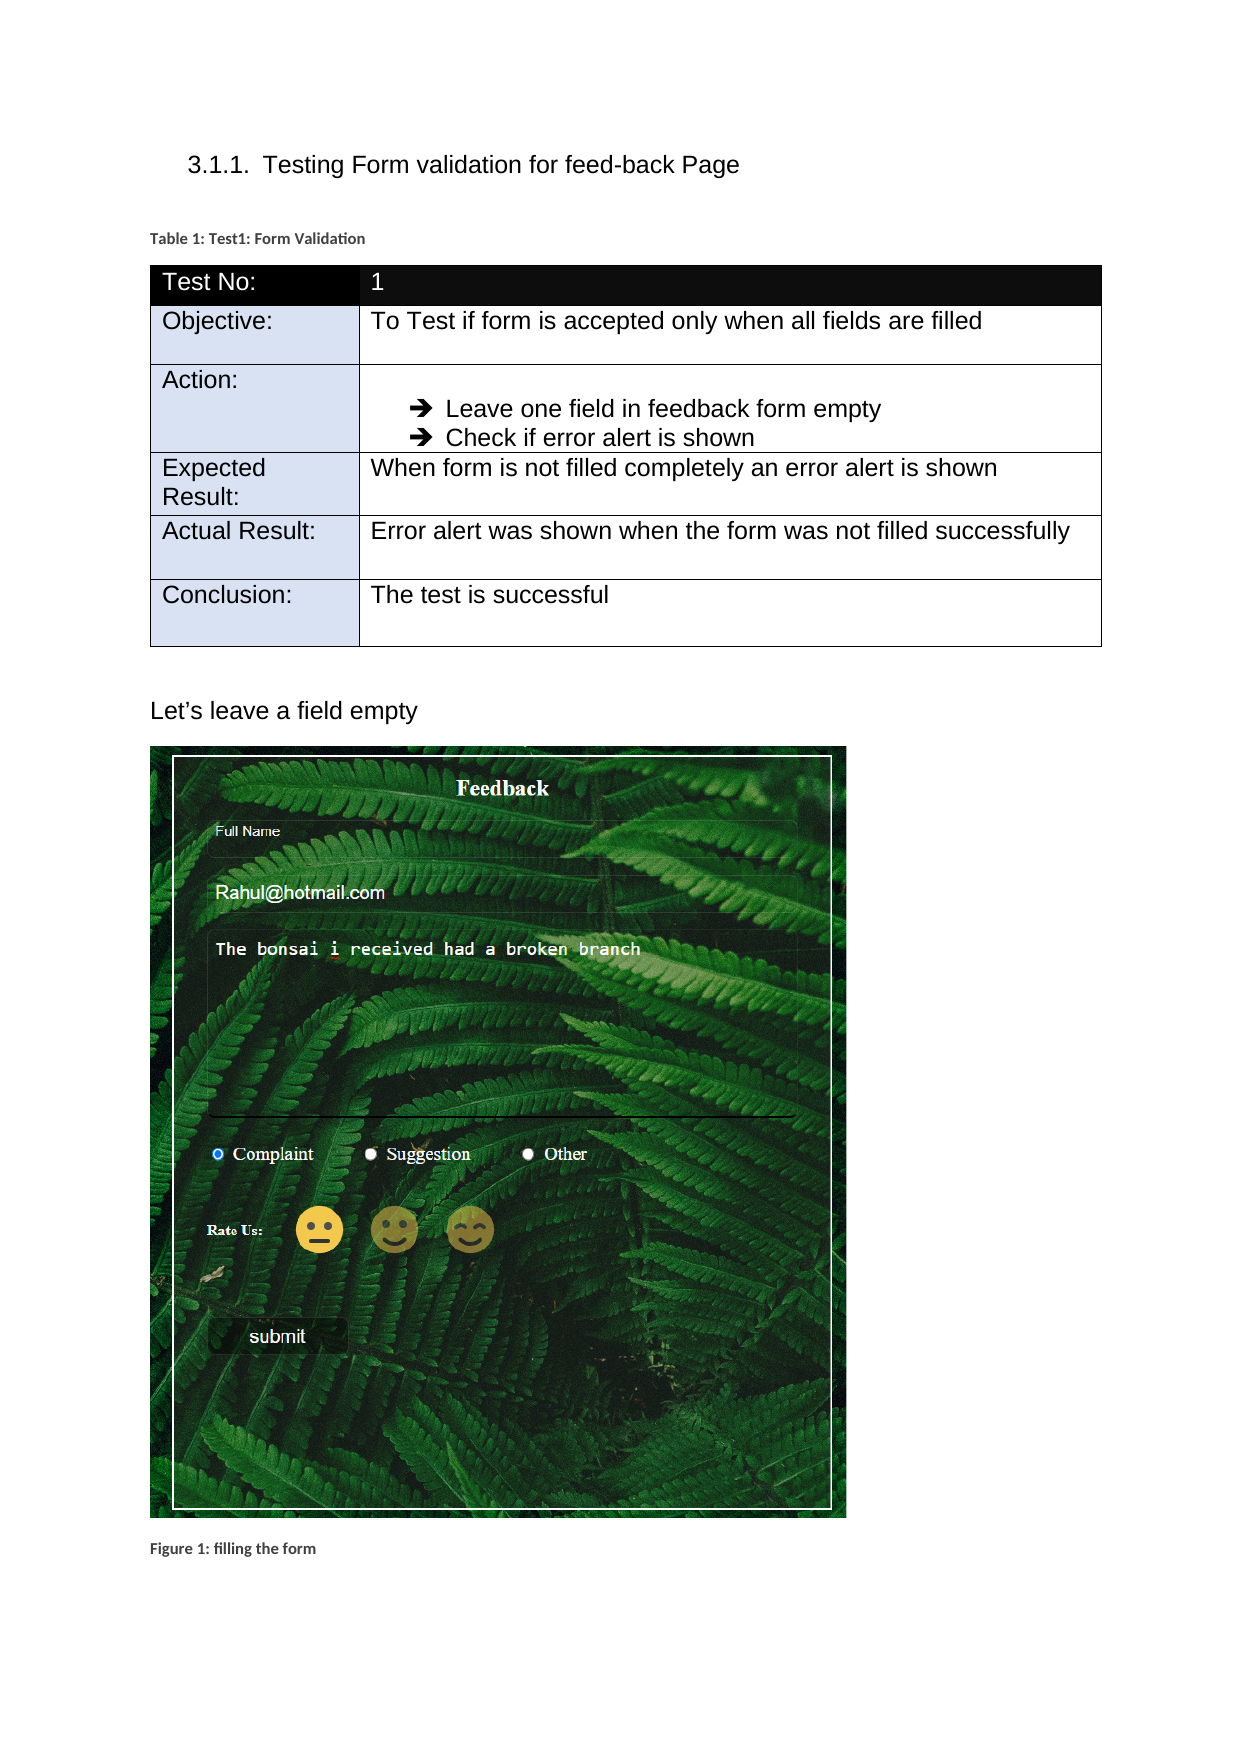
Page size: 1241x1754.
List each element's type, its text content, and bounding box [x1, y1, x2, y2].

table_cell The test is successful [360, 580, 1101, 646]
table_cell When form is not filled completely an error alert is shown [360, 453, 1101, 515]
text Figure 1: filling the form [150, 1538, 1090, 1559]
table_cell Expected Result: [151, 453, 359, 515]
table_cell To Test if form is accepted only when all fields are filled [360, 306, 1101, 364]
table_header Test No: [151, 266, 359, 305]
text Table 1: Test1: Form Validation [150, 228, 1090, 249]
text Let’s leave a field empty [150, 696, 1090, 725]
table_cell Error alert was shown when the form was not filled successfully [360, 516, 1101, 579]
subtitle Testing Form validation for feed-back Page [187, 150, 1090, 179]
table_cell Conclusion: [151, 580, 359, 646]
table_cell Actual Result: [151, 516, 359, 579]
table_header 1 [360, 266, 1101, 305]
table_cell Objective: [151, 306, 359, 364]
picture [150, 746, 847, 1518]
table_cell Action: [151, 365, 359, 452]
table_cell Leave one field in feedback form empty Check if error alert is shown [360, 365, 1101, 452]
